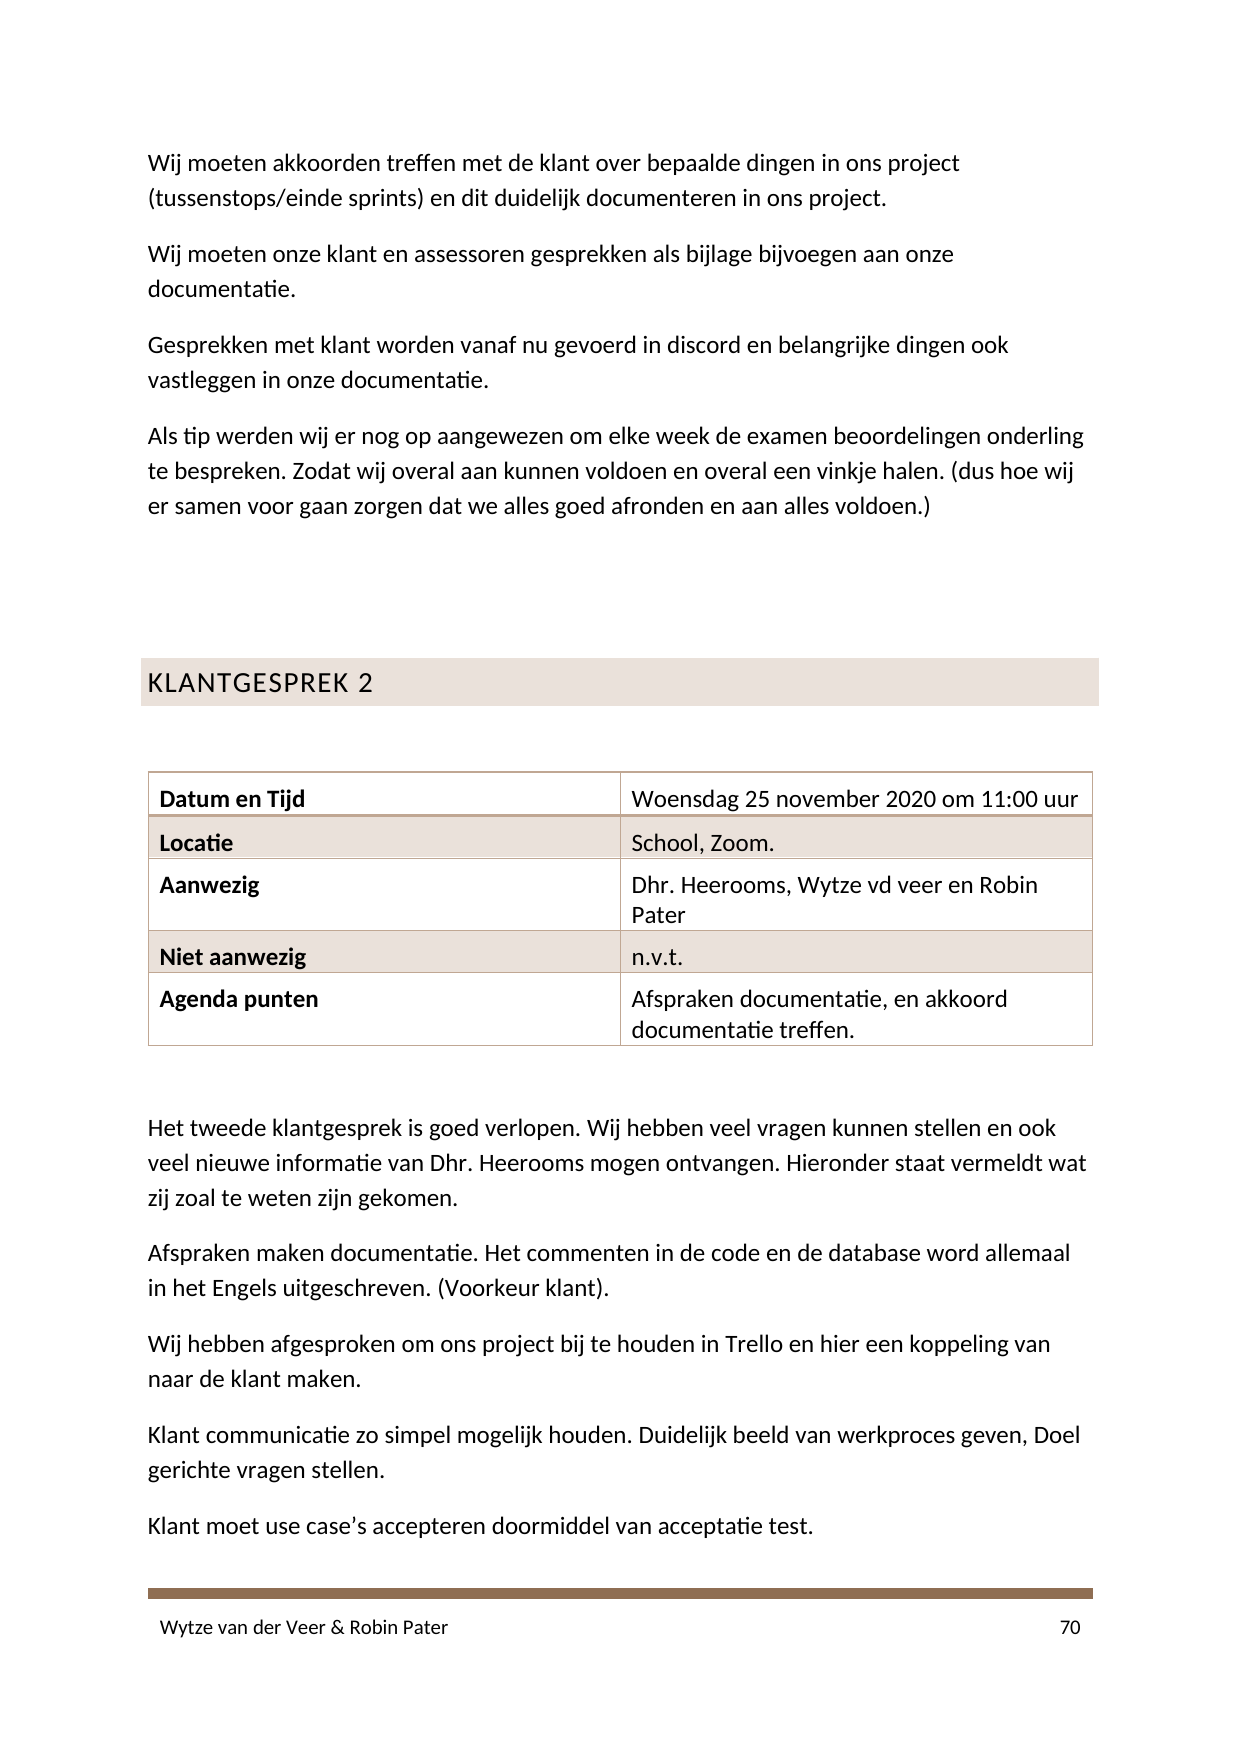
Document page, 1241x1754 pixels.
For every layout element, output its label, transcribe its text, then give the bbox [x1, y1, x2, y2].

table_cell Agenda punten [149, 973, 620, 1044]
text Gesprekken met klant worden vanaf nu gevoerd in discord en belangrijke dingen ook vastleggen in onze documentatie. [148, 329, 1093, 395]
text Wij moeten onze klant en assessoren gesprekken als bijlage bijvoegen aan onze documentatie. [148, 238, 1093, 304]
table_cell Afspraken documentatie, en akkoord documentatie treffen. [621, 973, 1092, 1044]
table_cell Niet aanwezig [149, 931, 620, 972]
text Klant moet use case’s accepteren doormiddel van acceptatie test. [148, 1510, 1093, 1541]
table_cell School, Zoom. [621, 817, 1092, 857]
table_cell Locatie [149, 817, 620, 857]
text Wij hebben afgesproken om ons project bij te houden in Trello en hier een koppeling van naar de klant maken. [148, 1328, 1093, 1394]
text Als tip werden wij er nog op aangewezen om elke week de examen beoordelingen onderling te bespreken. Zodat wij overal aan kunnen voldoen en overal een vinkje halen. (dus hoe wij er samen voor gaan zorgen dat we alles goed afronden en aan alles voldoen.) [148, 420, 1093, 521]
table_cell Aanwezig [149, 859, 620, 930]
text Afspraken maken documentatie. Het commenten in de code en de database word allemaal in het Engels uitgeschreven. (Voorkeur klant). [148, 1238, 1093, 1303]
text Klant communicatie zo simpel mogelijk houden. Duidelijk beeld van werkproces geven, Doel gerichte vragen stellen. [148, 1419, 1093, 1485]
text Het tweede klantgesprek is goed verlopen. Wij hebben veel vragen kunnen stellen en ook veel nieuwe informatie van Dhr. Heerooms mogen ontvangen. Hieronder staat vermeldt wat zij zoal te weten zijn gekomen. [148, 1112, 1093, 1212]
subtitle Klantgesprek 2 [148, 664, 1093, 699]
table_cell n.v.t. [621, 931, 1092, 972]
table_cell Dhr. Heerooms, Wytze vd veer en Robin Pater [621, 859, 1092, 930]
text Wij moeten akkoorden treffen met de klant over bepaalde dingen in ons project (tussenstops/einde sprints) en dit duidelijk documenteren in ons project. [148, 148, 1093, 213]
table_header Woensdag 25 november 2020 om 11:00 uur [621, 773, 1092, 813]
table_header Datum en Tijd [149, 773, 620, 813]
